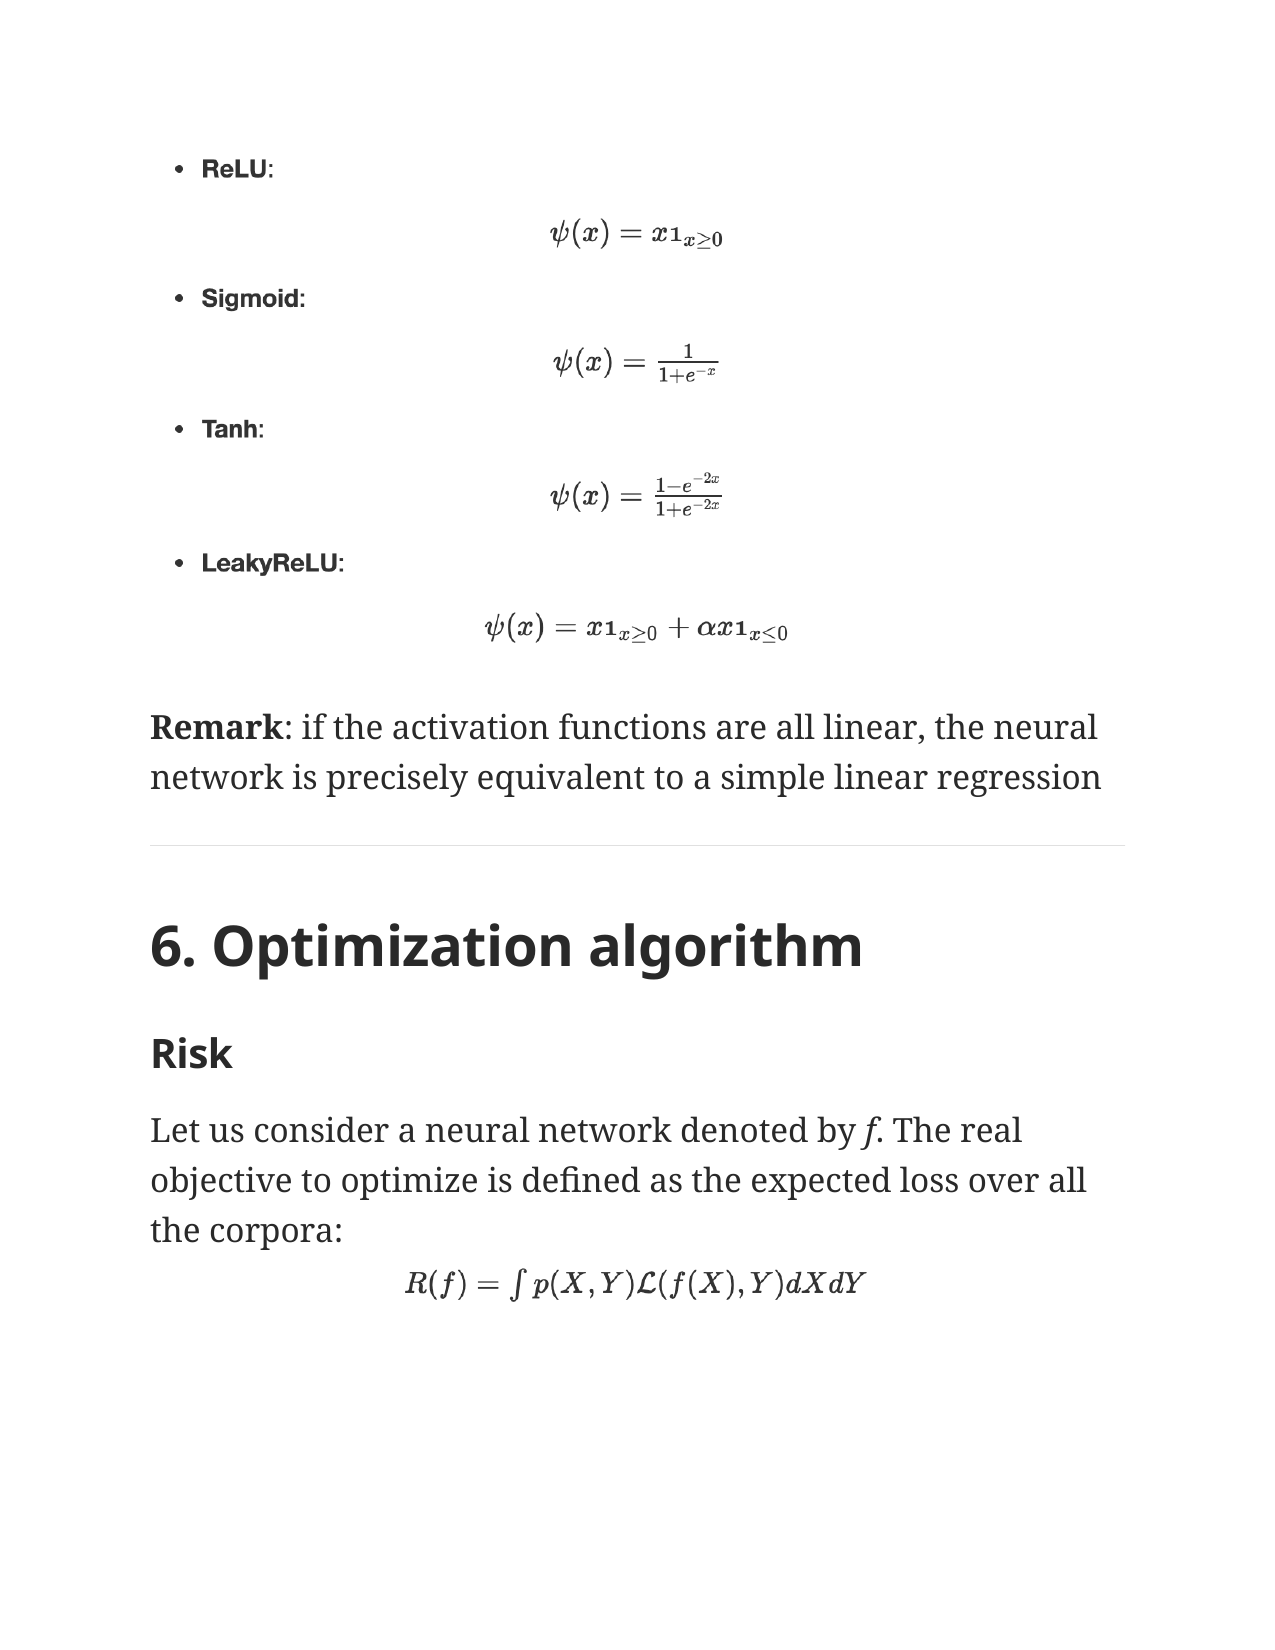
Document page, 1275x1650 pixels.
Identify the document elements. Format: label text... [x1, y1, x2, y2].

text 6. Optimization algorithm [150, 906, 1125, 982]
picture [150, 150, 1125, 649]
text Let us consider a neural network denoted by f. The real objective to optimize is defined as the expected loss over all the corpora: [150, 1102, 1125, 1252]
text Risk [150, 1026, 1125, 1081]
text Remark: if the activation functions are all linear, the neural network is precisely equivalent to a simple linear regression [150, 699, 1125, 799]
picture [150, 1252, 1125, 1317]
